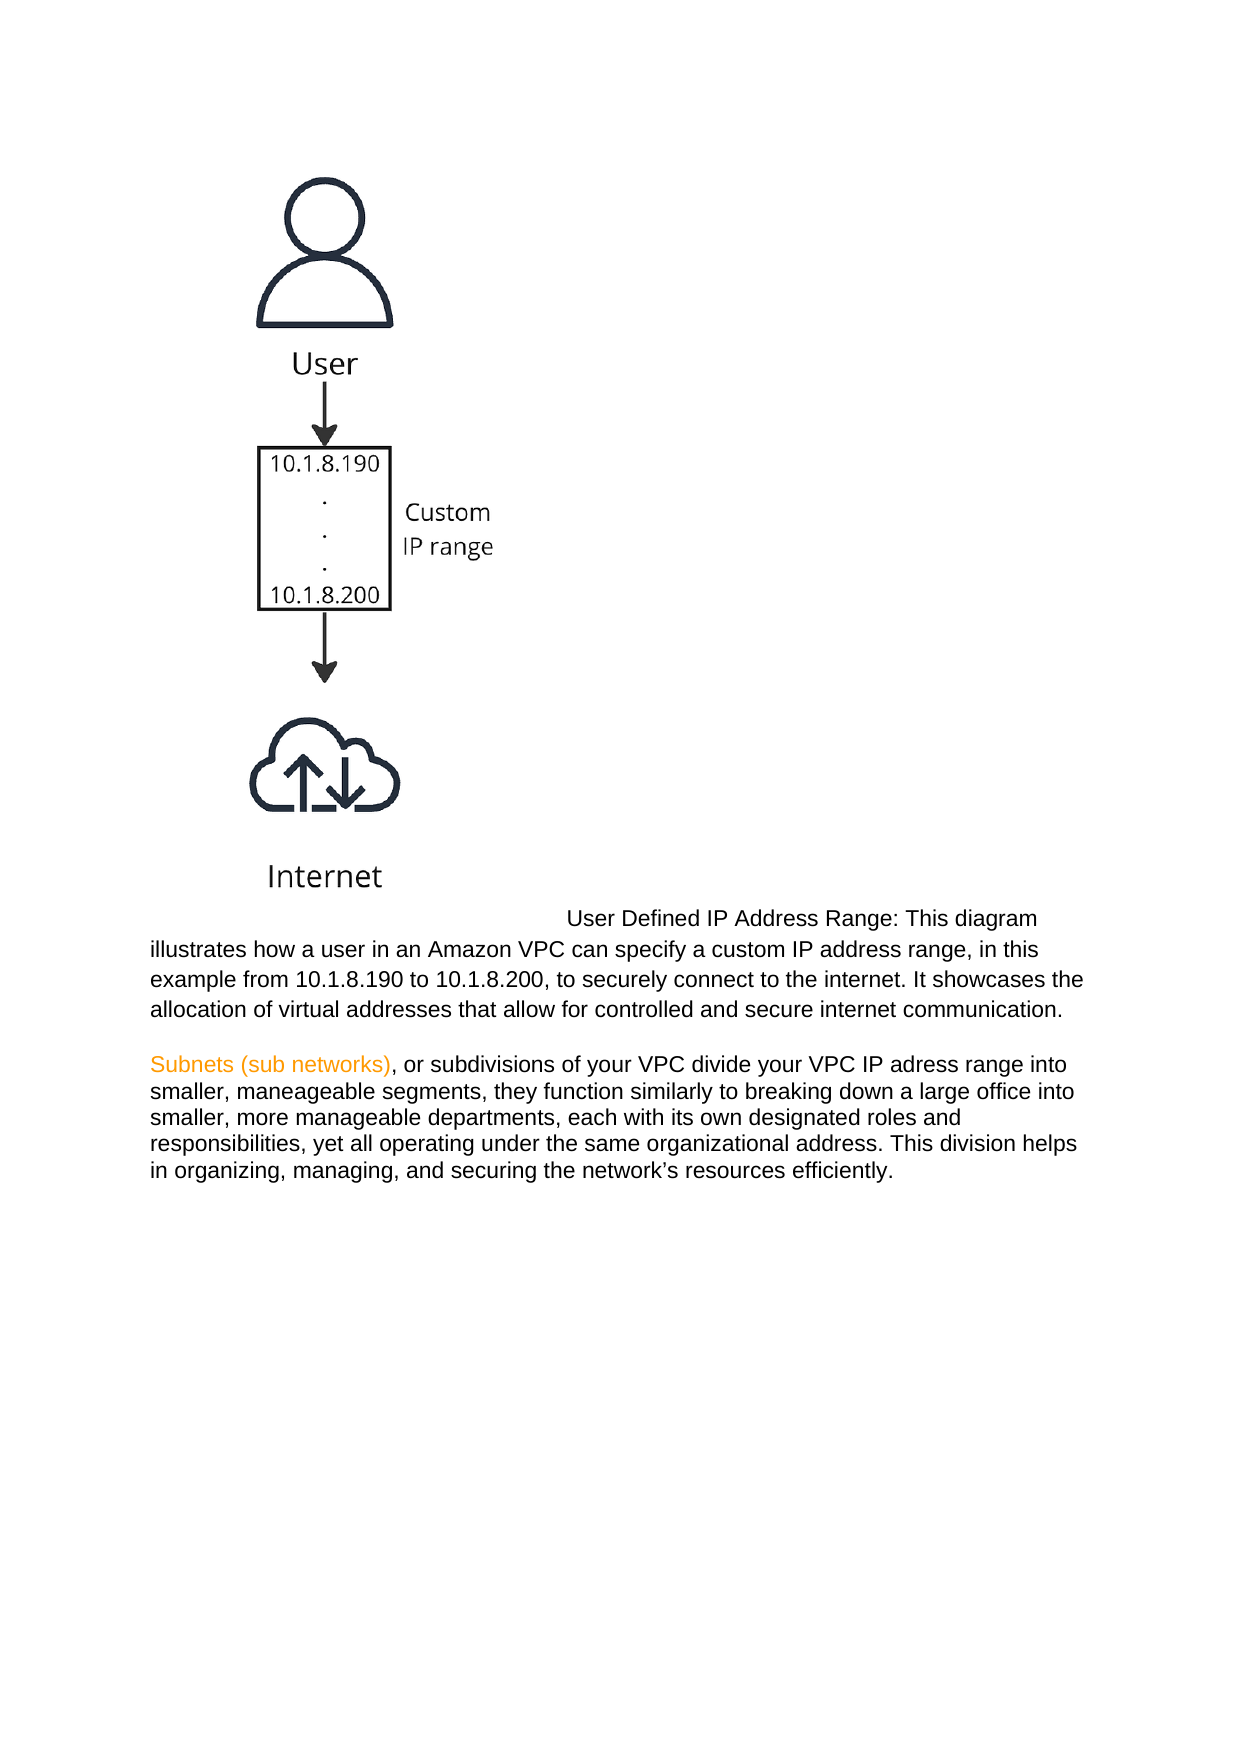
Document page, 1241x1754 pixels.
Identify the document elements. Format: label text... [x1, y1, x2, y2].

text Subnets (sub networks), or subdivisions of your VPC divide your VPC IP adress range into smaller, maneageable segments, they function similarly to breaking down a large office into smaller, more manageable departments, each with its own designated roles and responsibilities, yet all operating under the same organizational address. This division helps in organizing, managing, and securing the network’s resources efficiently. [150, 1051, 1090, 1183]
picture [150, 150, 567, 927]
